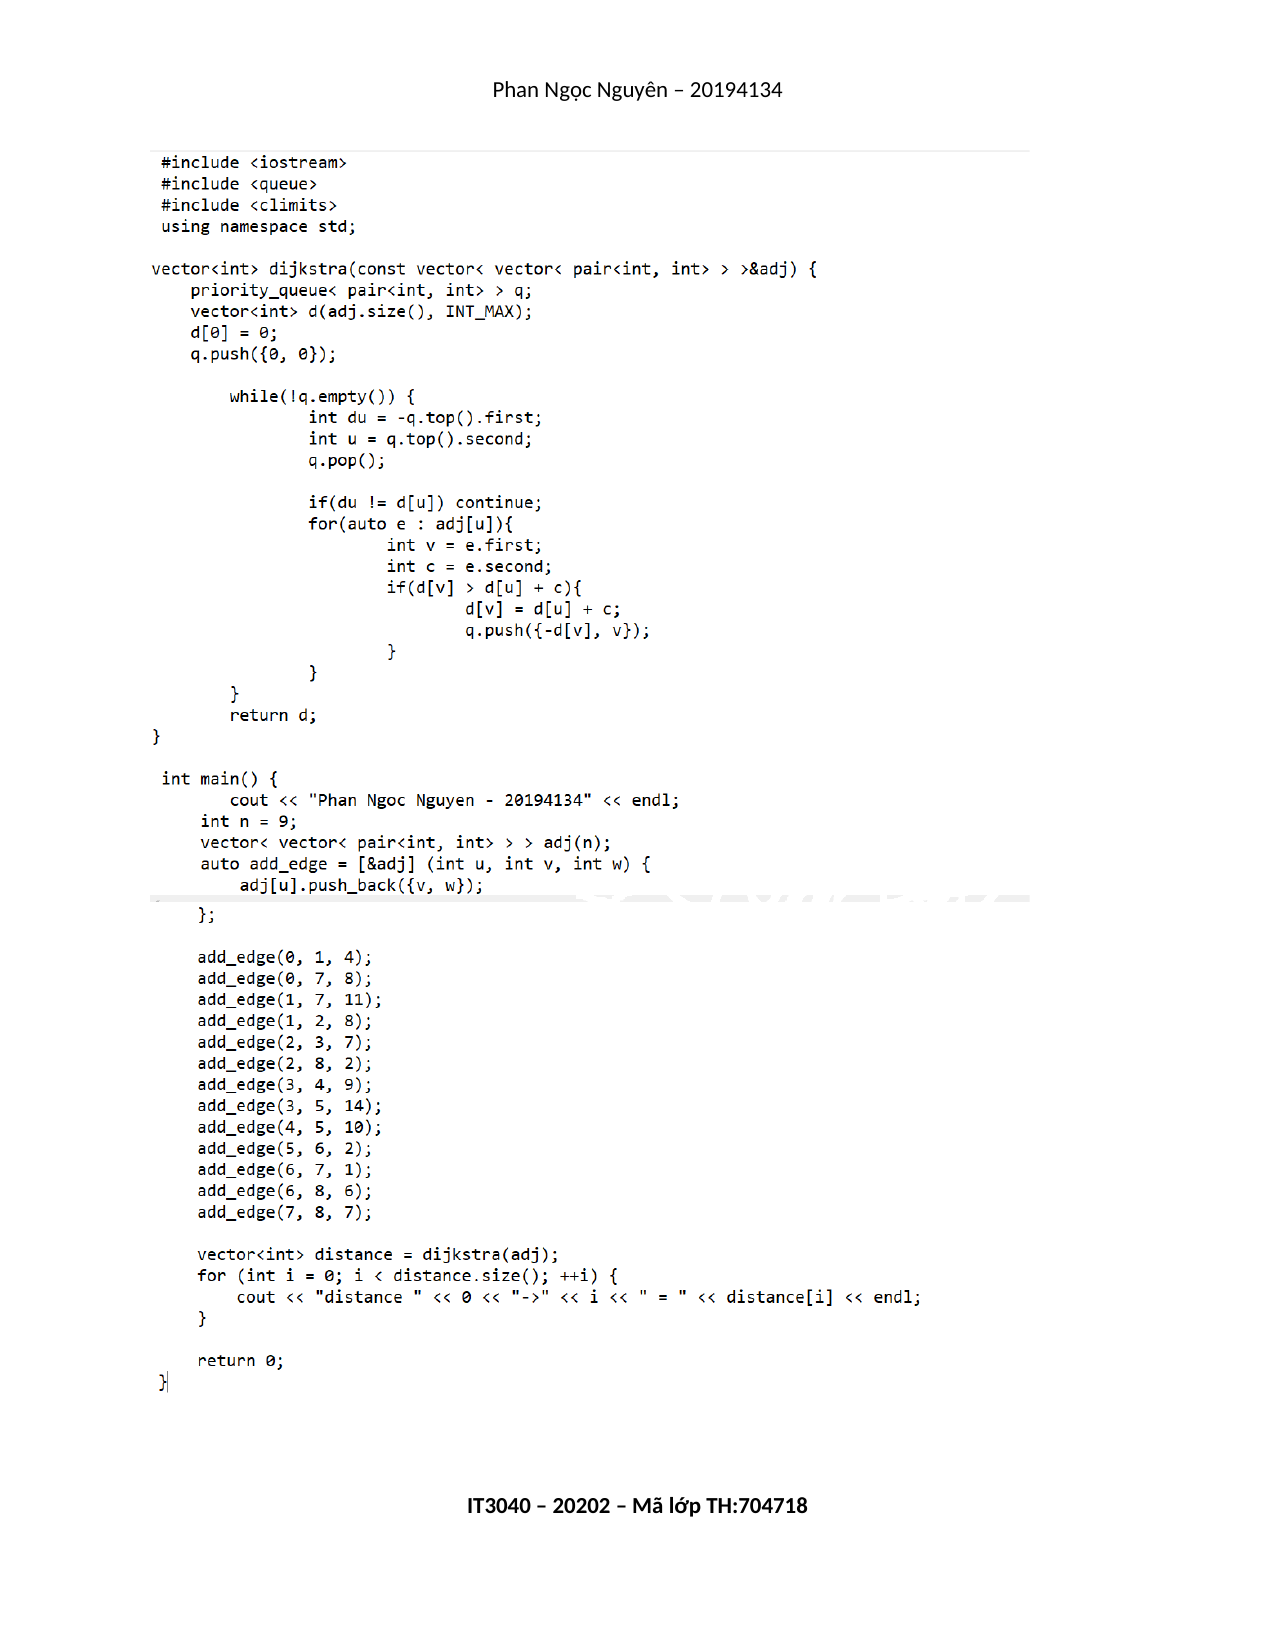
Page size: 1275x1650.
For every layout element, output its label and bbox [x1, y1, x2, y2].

picture [150, 150, 1030, 1491]
